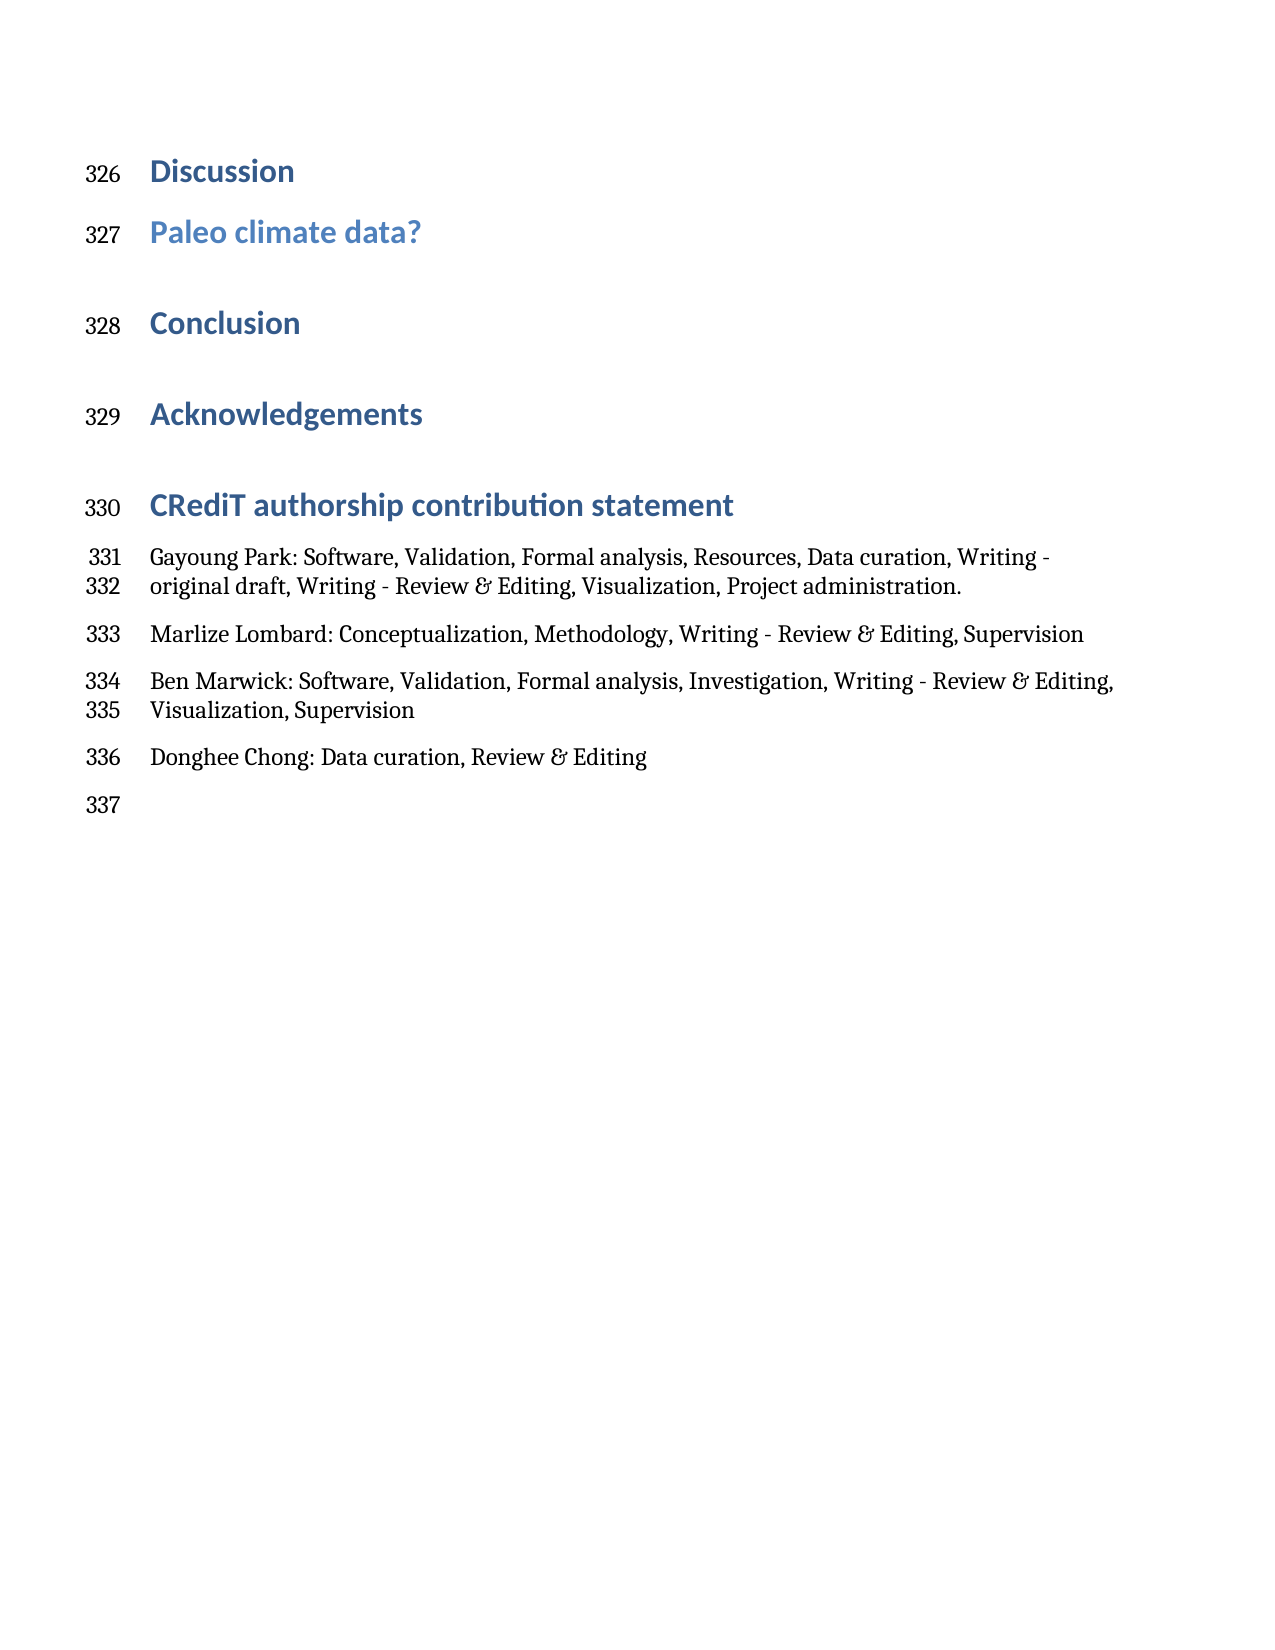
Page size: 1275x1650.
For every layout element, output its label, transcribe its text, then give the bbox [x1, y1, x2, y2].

subtitle Paleo climate data? [150, 212, 1125, 252]
subtitle CRediT authorship contribution statement [150, 484, 1125, 524]
text Donghee Chong: Data curation, Review & Editing [150, 743, 1125, 772]
text Ben Marwick: Software, Validation, Formal analysis, Investigation, Writing - Review & Editing, Visualization, Supervision [150, 667, 1125, 724]
text Gayoung Park: Software, Validation, Formal analysis, Resources, Data curation, Writing - original draft, Writing - Review & Editing, Visualization, Project administration. [150, 543, 1125, 601]
text Marlize Lombard: Conceptualization, Methodology, Writing - Review & Editing, Supervision [150, 619, 1125, 648]
subtitle Acknowledgements [150, 393, 1125, 434]
subtitle Conclusion [150, 302, 1125, 343]
subtitle Discussion [150, 150, 1125, 191]
